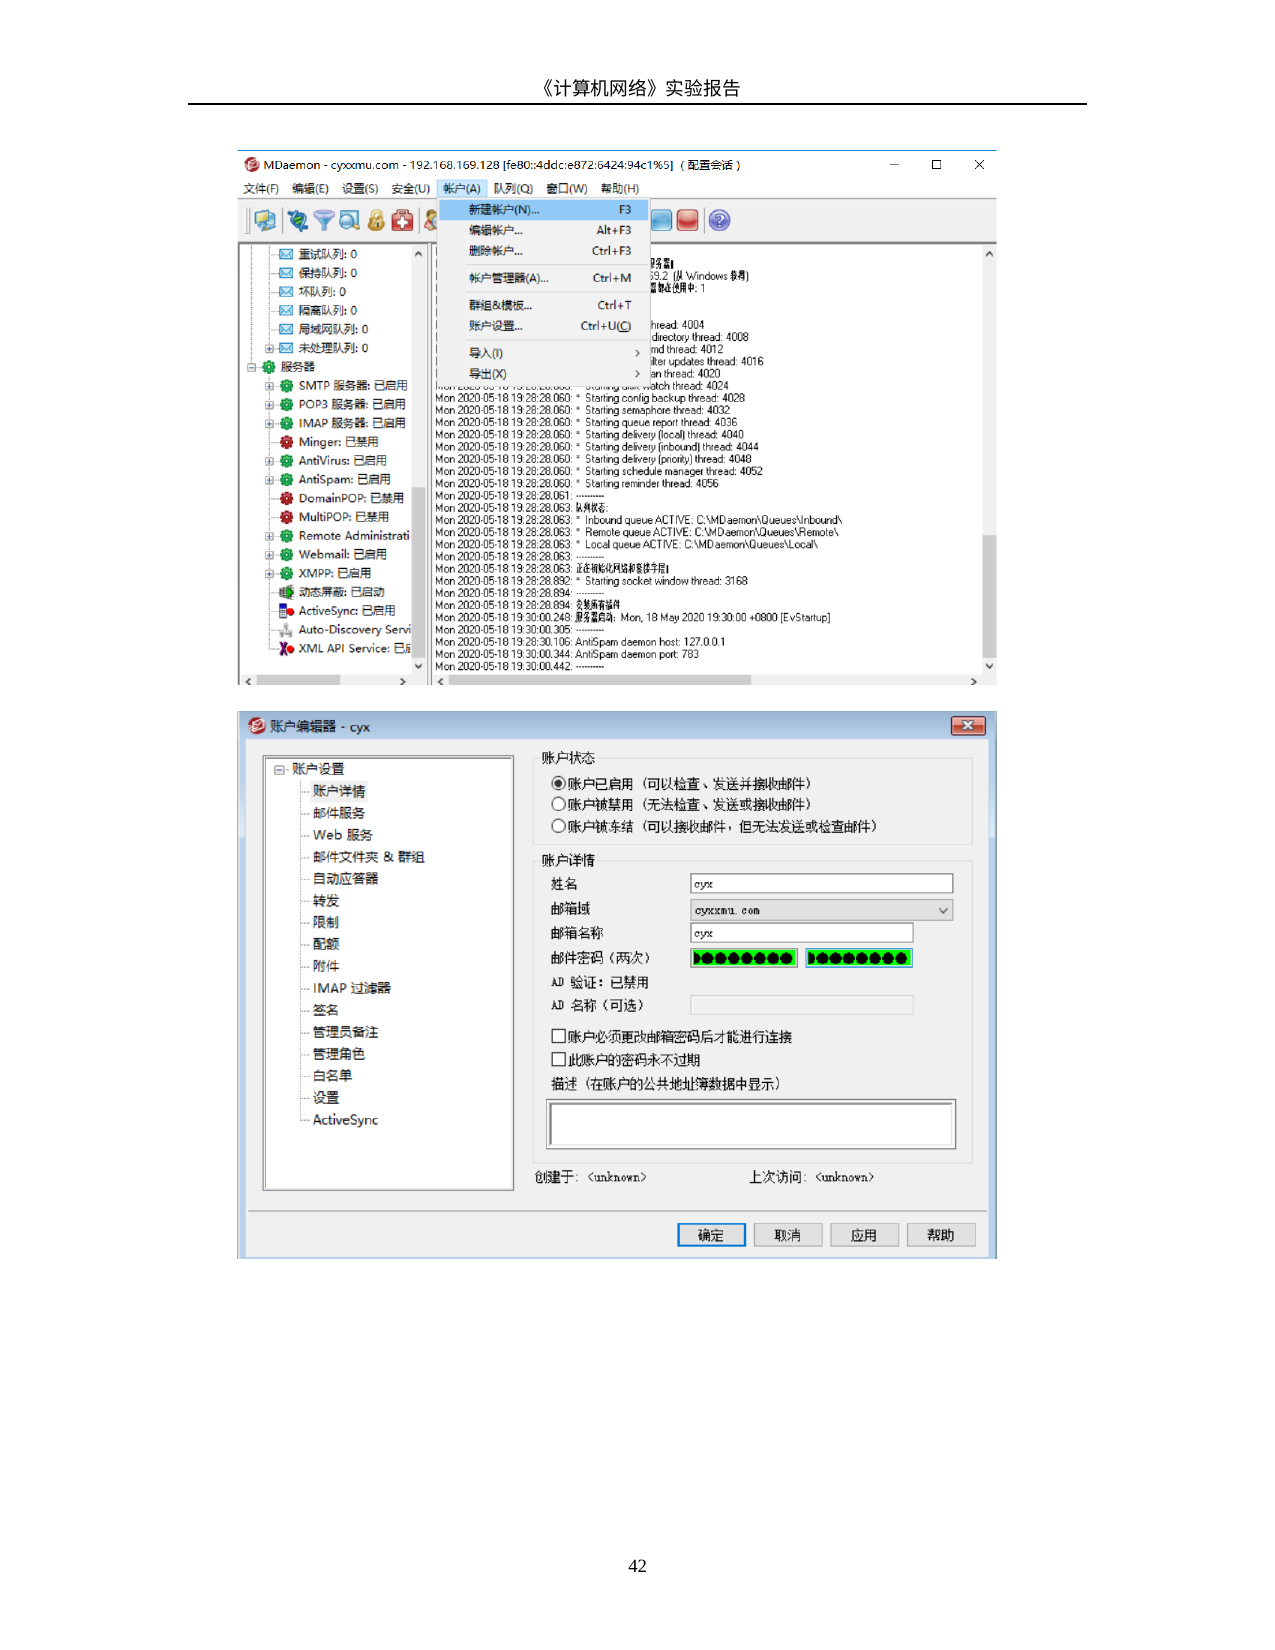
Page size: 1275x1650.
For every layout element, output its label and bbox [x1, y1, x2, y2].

picture [237, 711, 997, 1259]
picture [237, 150, 997, 685]
